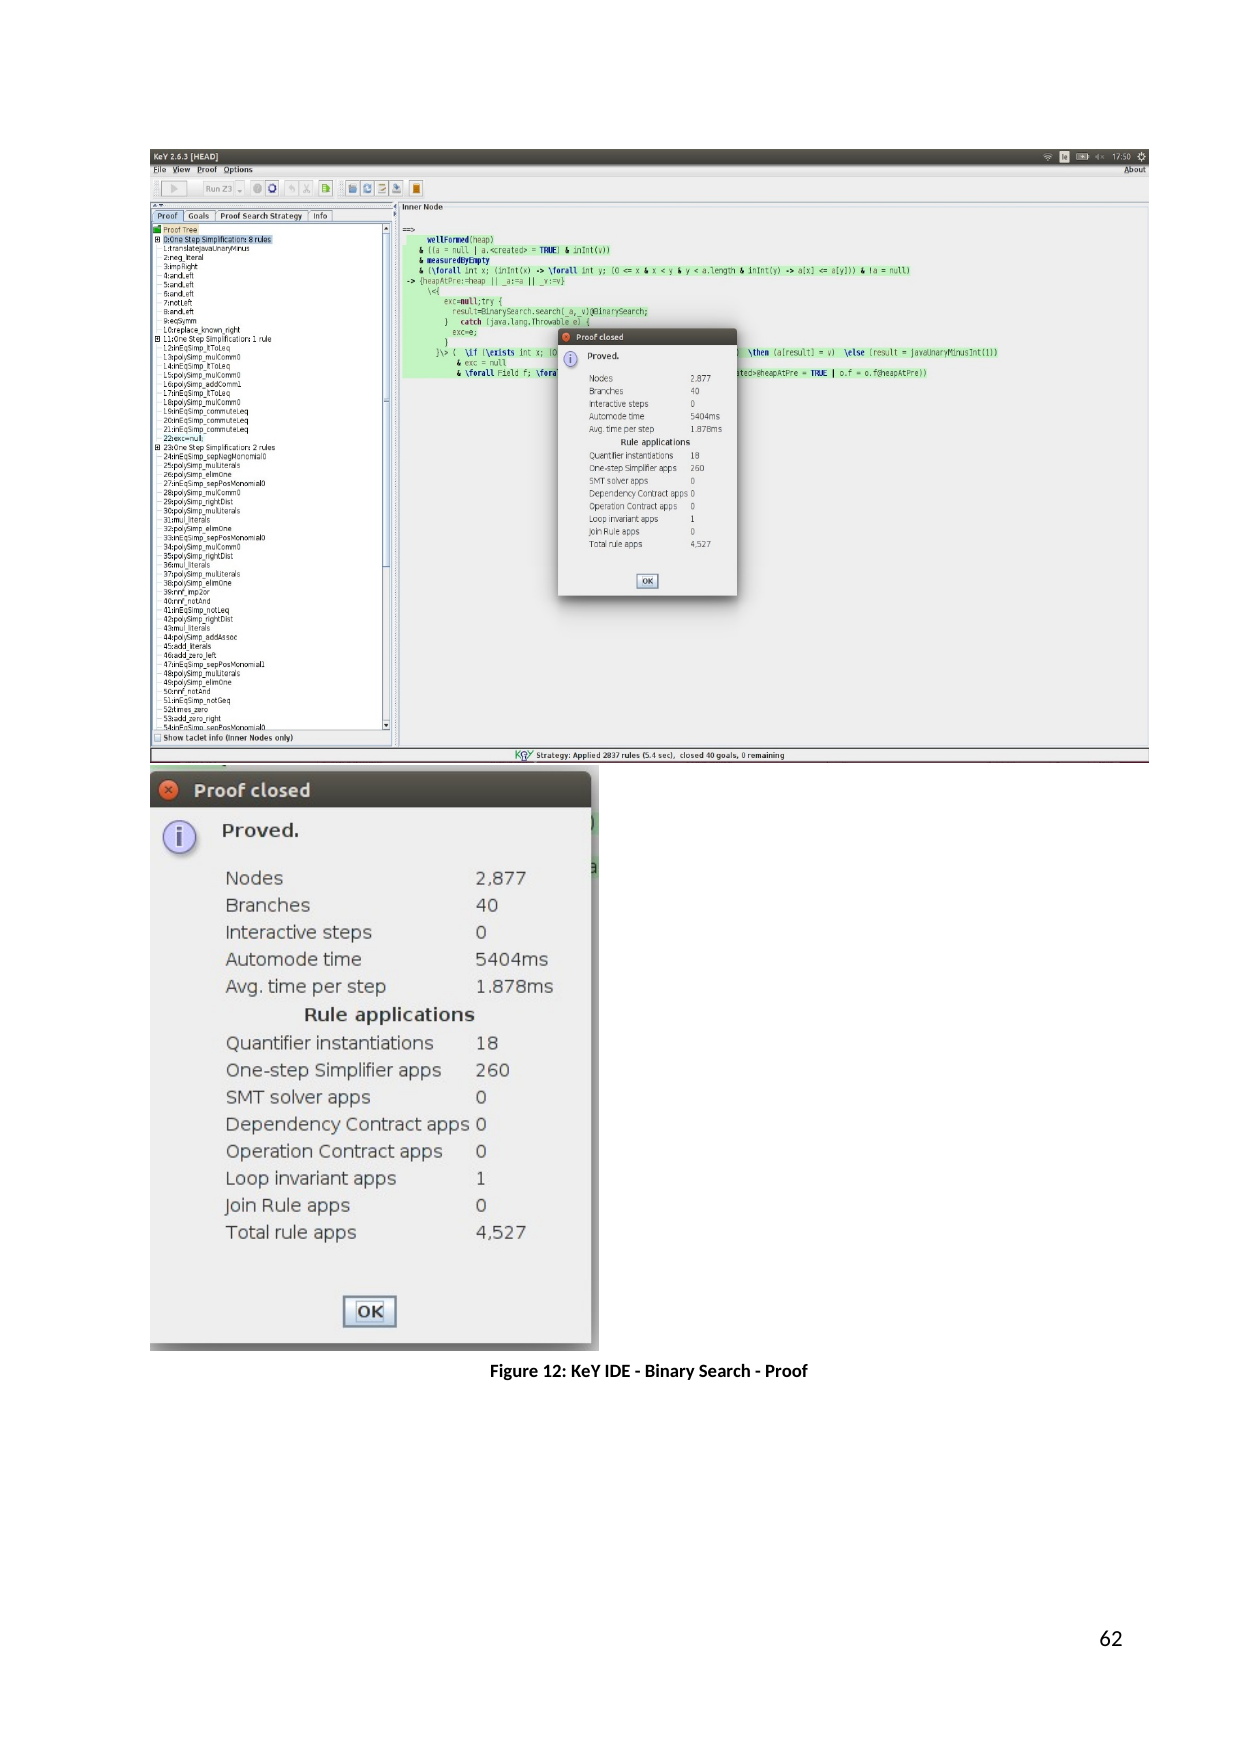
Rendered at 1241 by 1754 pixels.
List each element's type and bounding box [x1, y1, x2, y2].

picture [150, 765, 599, 1351]
picture [150, 149, 1149, 763]
